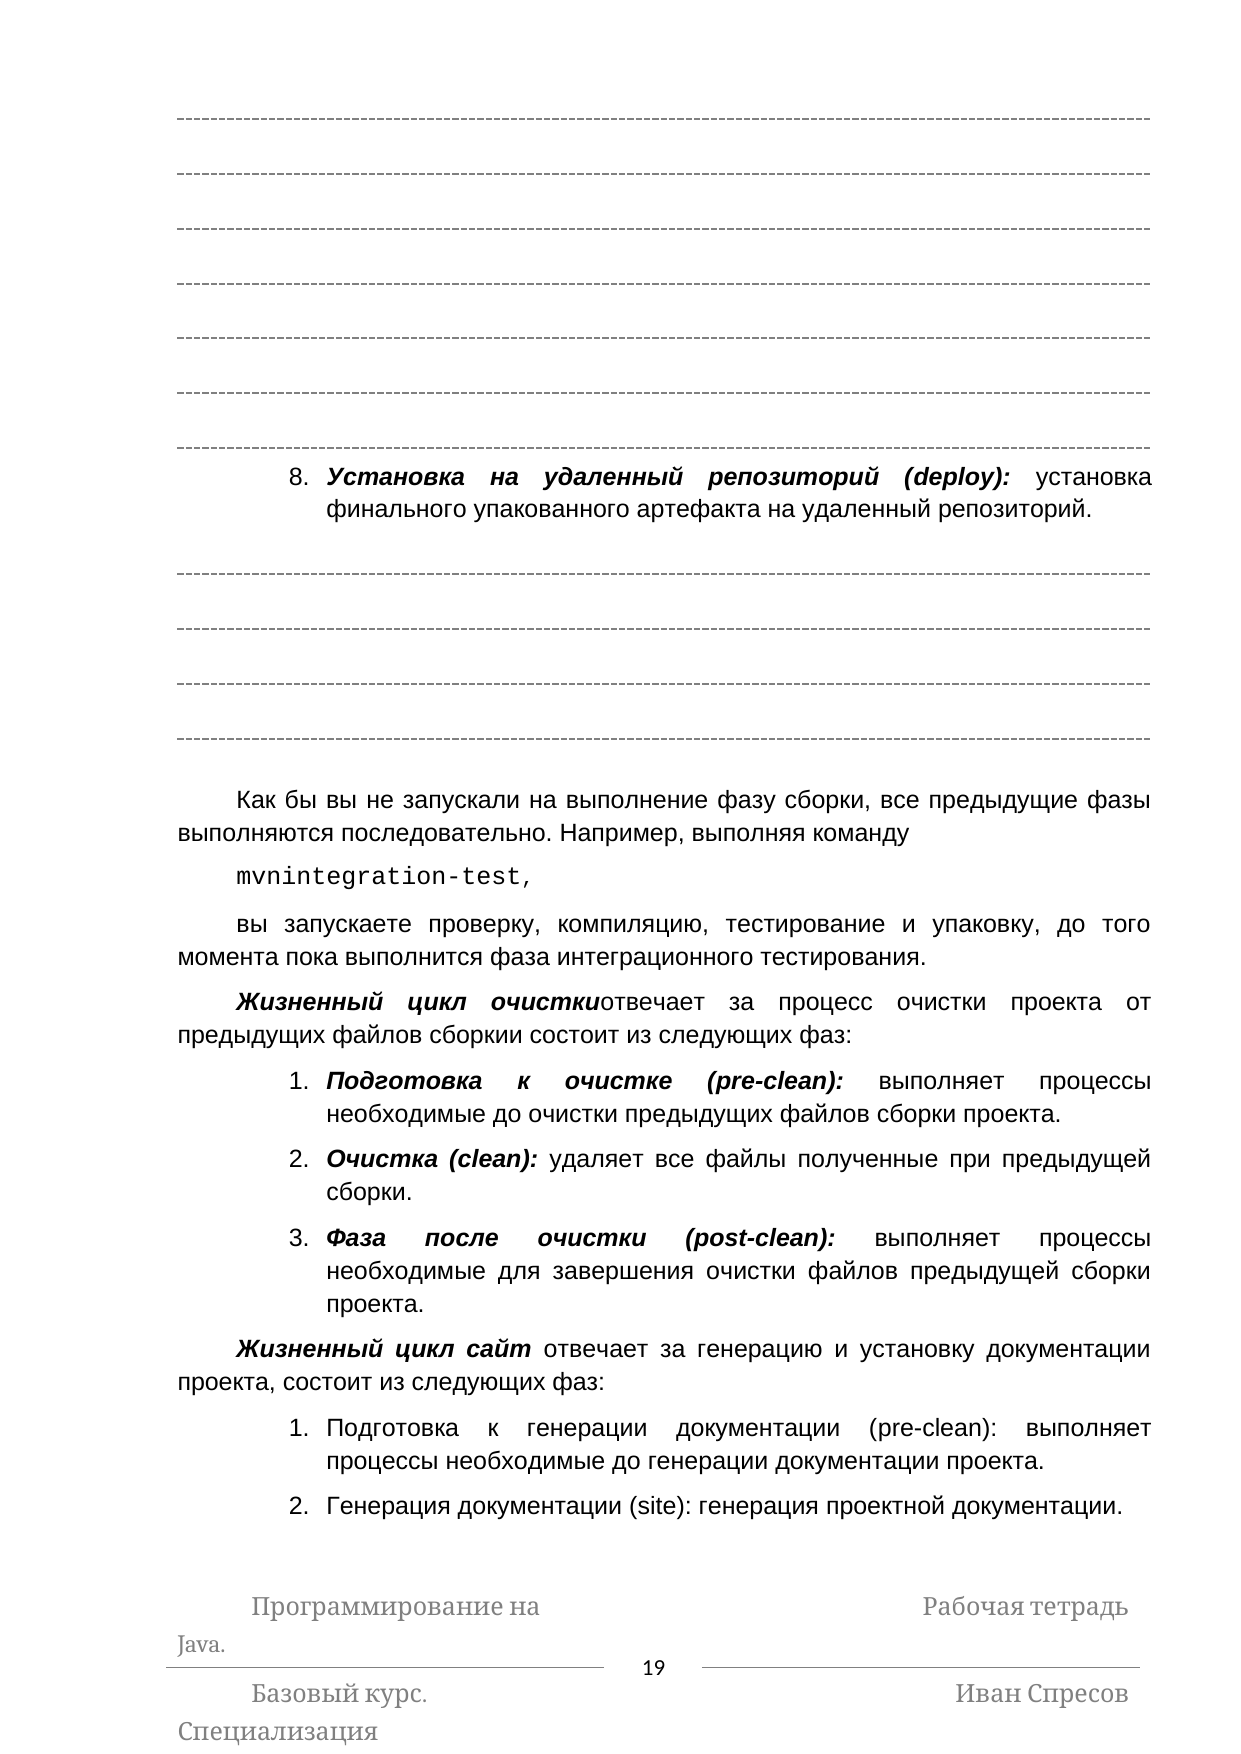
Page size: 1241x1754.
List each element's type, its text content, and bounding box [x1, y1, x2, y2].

table_cell [177, 683, 1152, 737]
text mvnintegration-test, [177, 863, 1152, 892]
table_cell [177, 283, 1152, 337]
table_header [177, 573, 1152, 628]
table_cell [177, 118, 1152, 173]
list Очистка (clean): удаляет все файлы полученные при предыдущей сборки. [288, 1144, 1152, 1206]
list Генерация документации (site): генерация проектной документации. [288, 1491, 1152, 1520]
list Фаза после очистки (post-clean): выполняет процессы необходимые для завершения очистки файлов предыдущей сборки проекта. [288, 1223, 1152, 1317]
list Подготовка к очистке (pre-clean): выполняет процессы необходимые до очистки предыдущих файлов сборки проекта. [288, 1066, 1152, 1127]
list Установка на удаленный репозиторий (deploy): установка финального упакованного артефакта на удаленный репозиторий. [288, 461, 1152, 523]
table_cell [177, 173, 1152, 228]
text Жизненный цикл сайт отвечает за генерацию и установку документации проекта, состоит из следующих фаз: [177, 1334, 1152, 1396]
table_cell [177, 337, 1152, 392]
text Жизненный цикл очисткиотвечает за процесс очистки проекта от предыдущих файлов сборкии состоит из следующих фаз: [177, 987, 1152, 1049]
list Подготовка к генерации документации (pre-clean): выполняет процессы необходимые до генерации документации проекта. [288, 1413, 1152, 1474]
table_cell [177, 392, 1152, 447]
table_cell [177, 228, 1152, 282]
text вы запускаете проверку, компиляцию, тестирование и упаковку, до того момента пока выполнится фаза интеграционного тестирования. [177, 908, 1152, 970]
text Как бы вы не запускали на выполнение фазу сборки, все предыдущие фазы выполняются последовательно. Например, выполняя команду [177, 785, 1152, 847]
table_cell [177, 628, 1152, 683]
